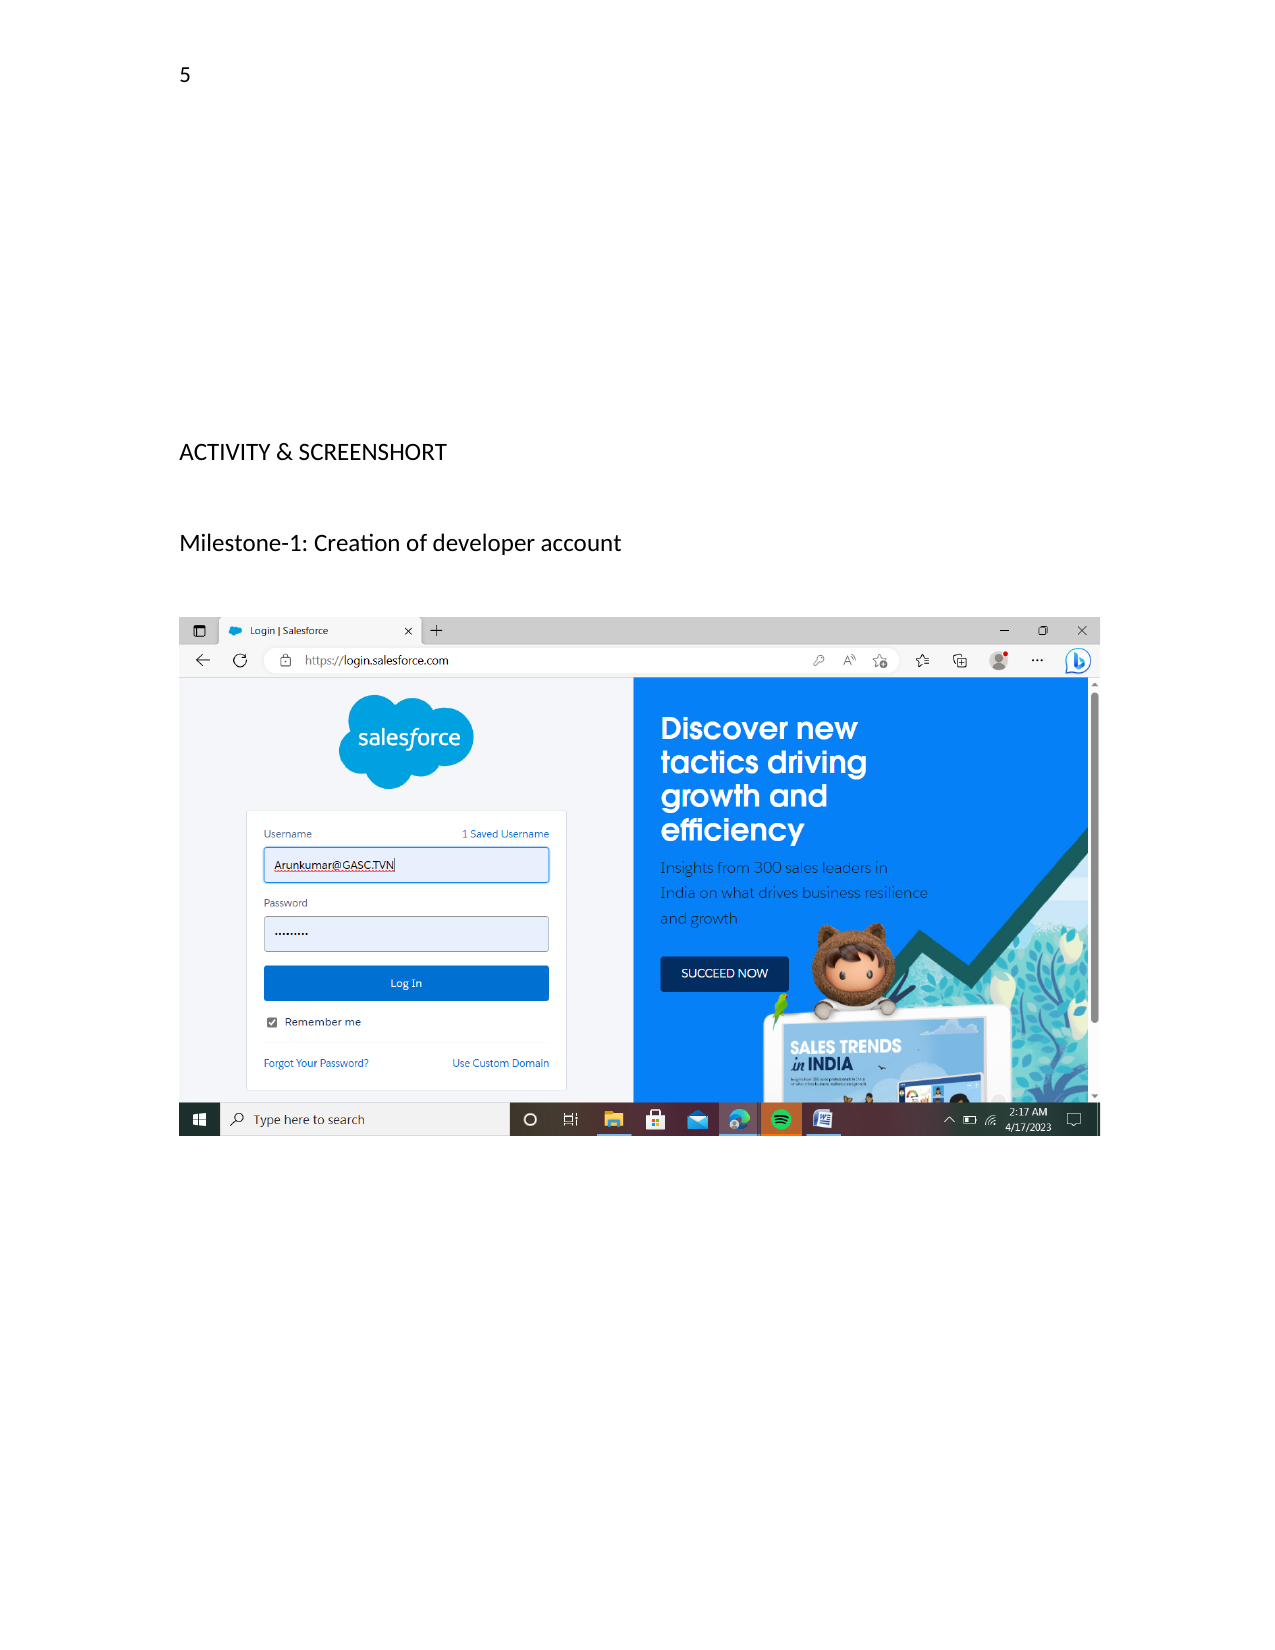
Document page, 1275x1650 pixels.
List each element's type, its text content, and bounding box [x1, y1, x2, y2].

text Milestone-1: Creation of developer account [179, 527, 1100, 557]
text ACTIVITY & SCREENSHORT [179, 436, 1100, 466]
picture [179, 617, 1100, 1136]
